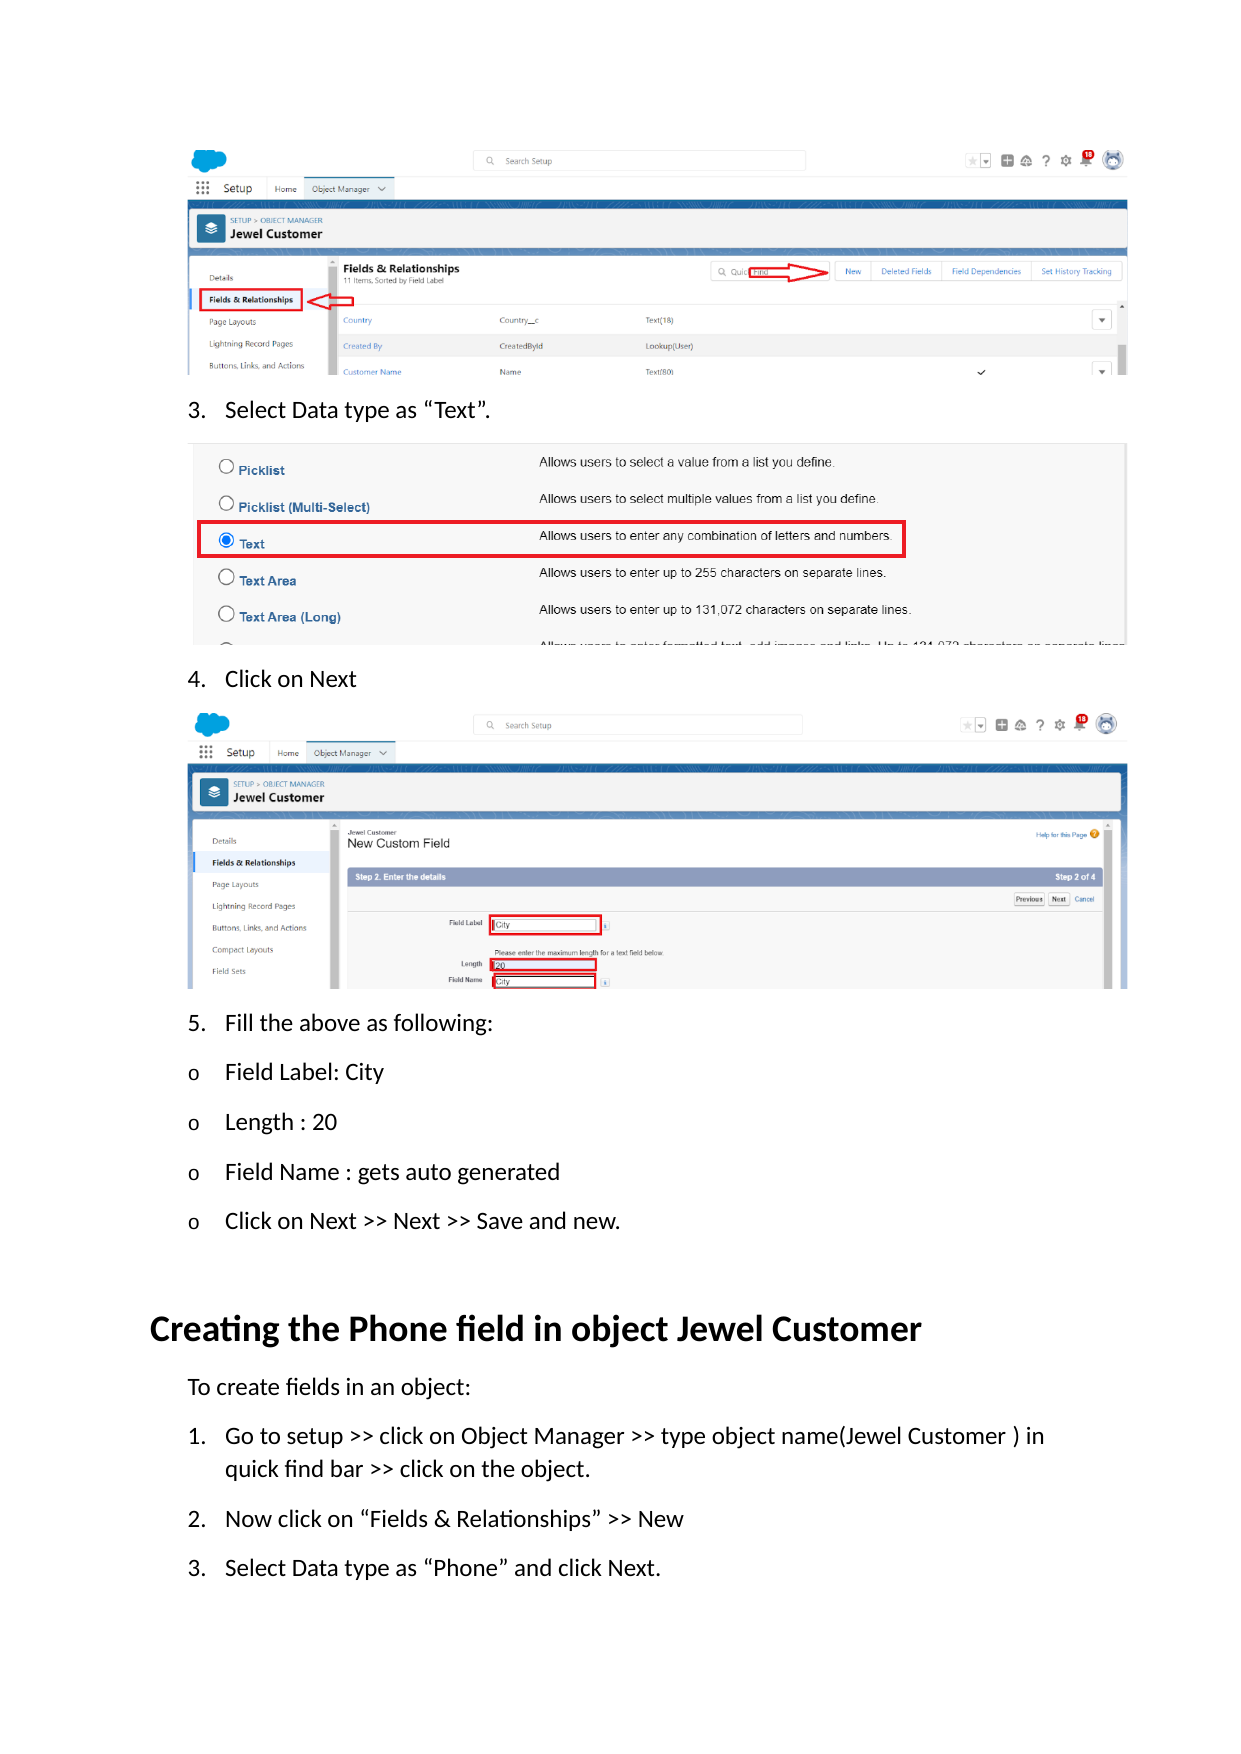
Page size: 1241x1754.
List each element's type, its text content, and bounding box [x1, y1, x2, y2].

picture [187, 443, 1128, 645]
picture [187, 150, 1128, 199]
picture [187, 202, 1128, 375]
text Creating the Phone field in object Jewel Customer [150, 1304, 1090, 1350]
list Length : 20 [187, 1106, 1090, 1137]
list Field Label: City [187, 1057, 1090, 1087]
list Field Name : gets auto generated [187, 1156, 1090, 1186]
list Fill the above as following: [187, 1007, 1090, 1037]
list Select Data type as “Text”. [187, 394, 1090, 424]
picture [187, 713, 1128, 989]
list Select Data type as “Phone” and click Next. [187, 1552, 1090, 1583]
list Go to setup >> click on Object Manager >> type object name(Jewel Customer ) in quick find bar >> click on the object. [187, 1420, 1090, 1484]
list Now click on “Fields & Relationships” >> New [187, 1503, 1090, 1533]
text To create fields in an object: [187, 1371, 1090, 1401]
list Click on Next [187, 663, 1090, 694]
list Click on Next >> Next >> Save and new. [187, 1205, 1090, 1236]
